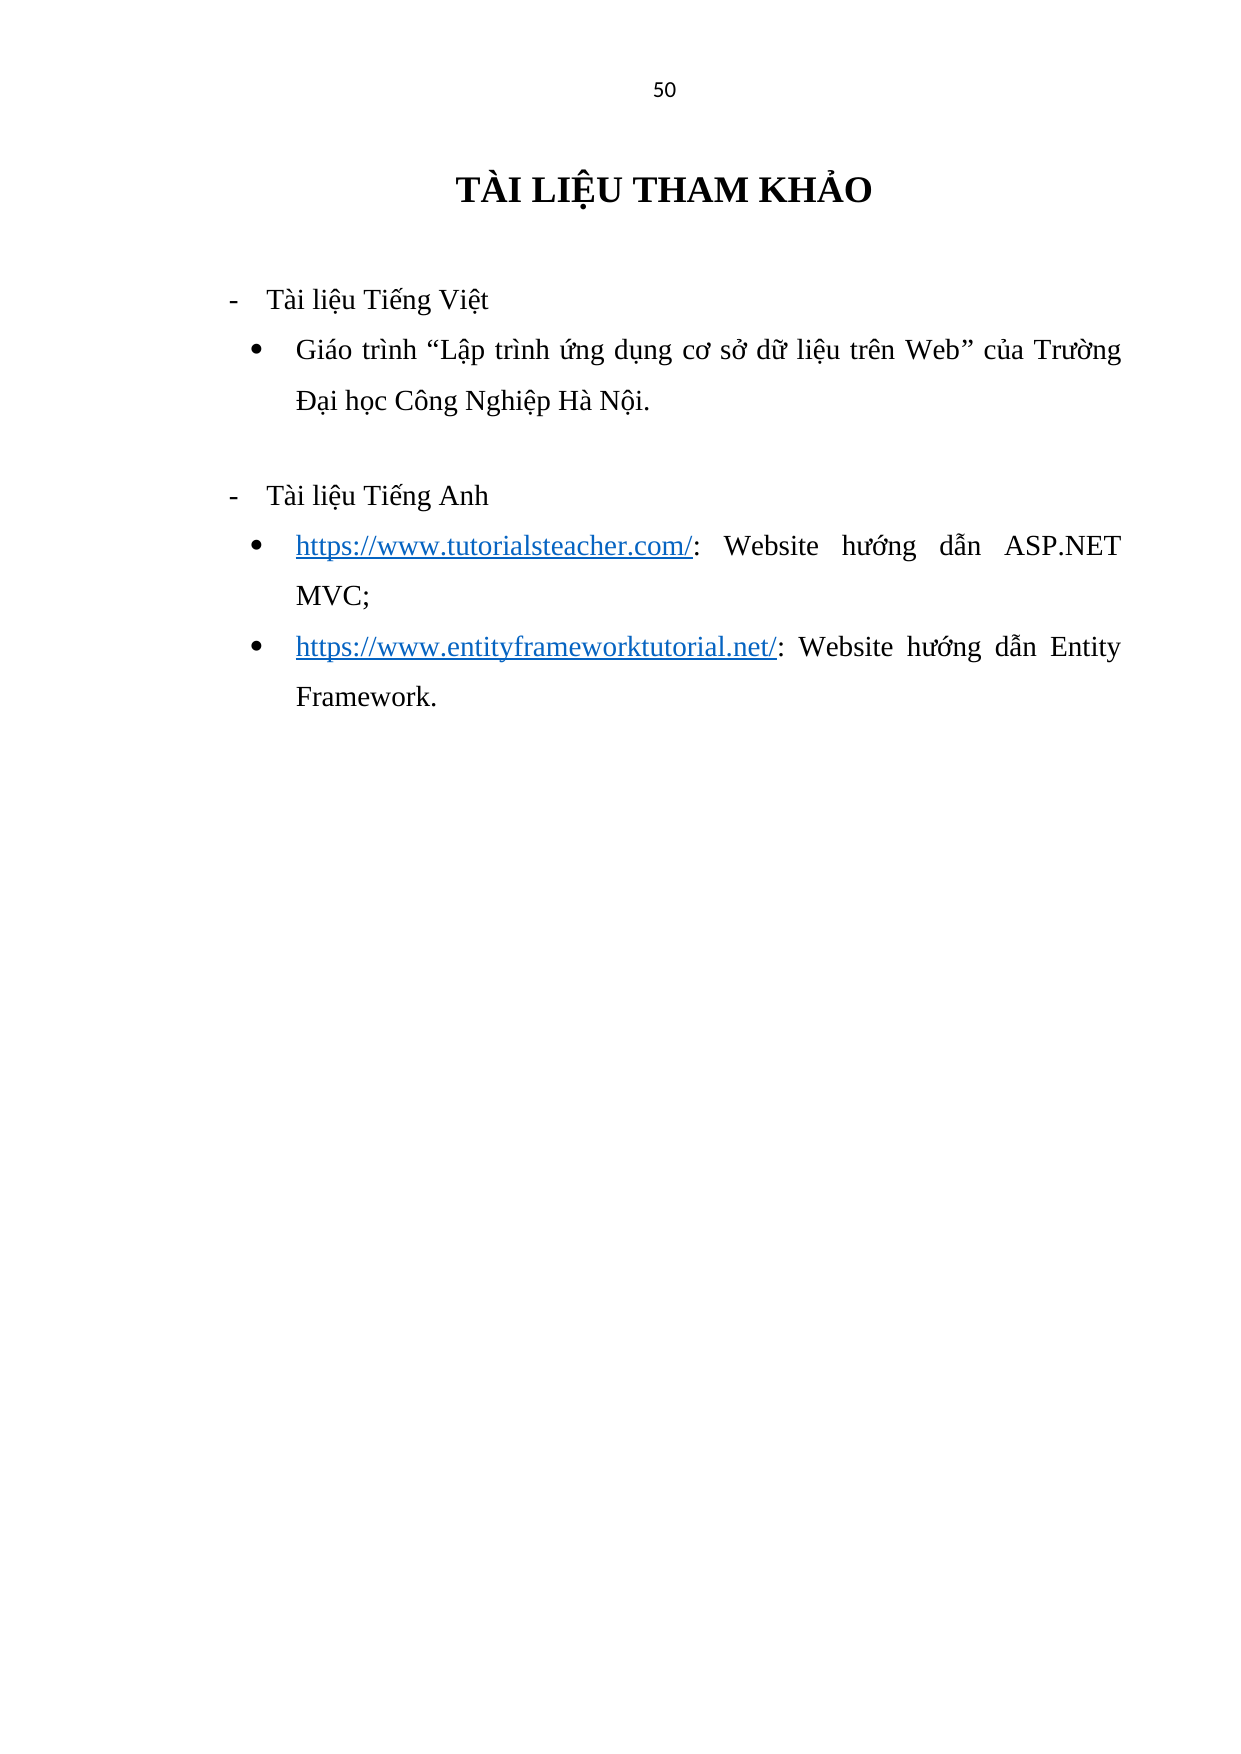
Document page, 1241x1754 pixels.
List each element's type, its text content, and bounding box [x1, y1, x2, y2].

list https://www.tutorialsteacher.com/: Website hướng dẫn ASP.NET MVC; [251, 528, 1122, 612]
list Giáo trình “Lập trình ứng dụng cơ sở dữ liệu trên Web” của Trường Đại học Công Nghiệp Hà Nội. [251, 332, 1122, 416]
list Tài liệu Tiếng Việt [228, 282, 1122, 316]
list https://www.entityframeworktutorial.net/: Website hướng dẫn Entity Framework. [251, 629, 1122, 713]
list Tài liệu Tiếng Anh [228, 478, 1122, 511]
subtitle TÀI LIỆU THAM KHẢO [207, 167, 1122, 210]
